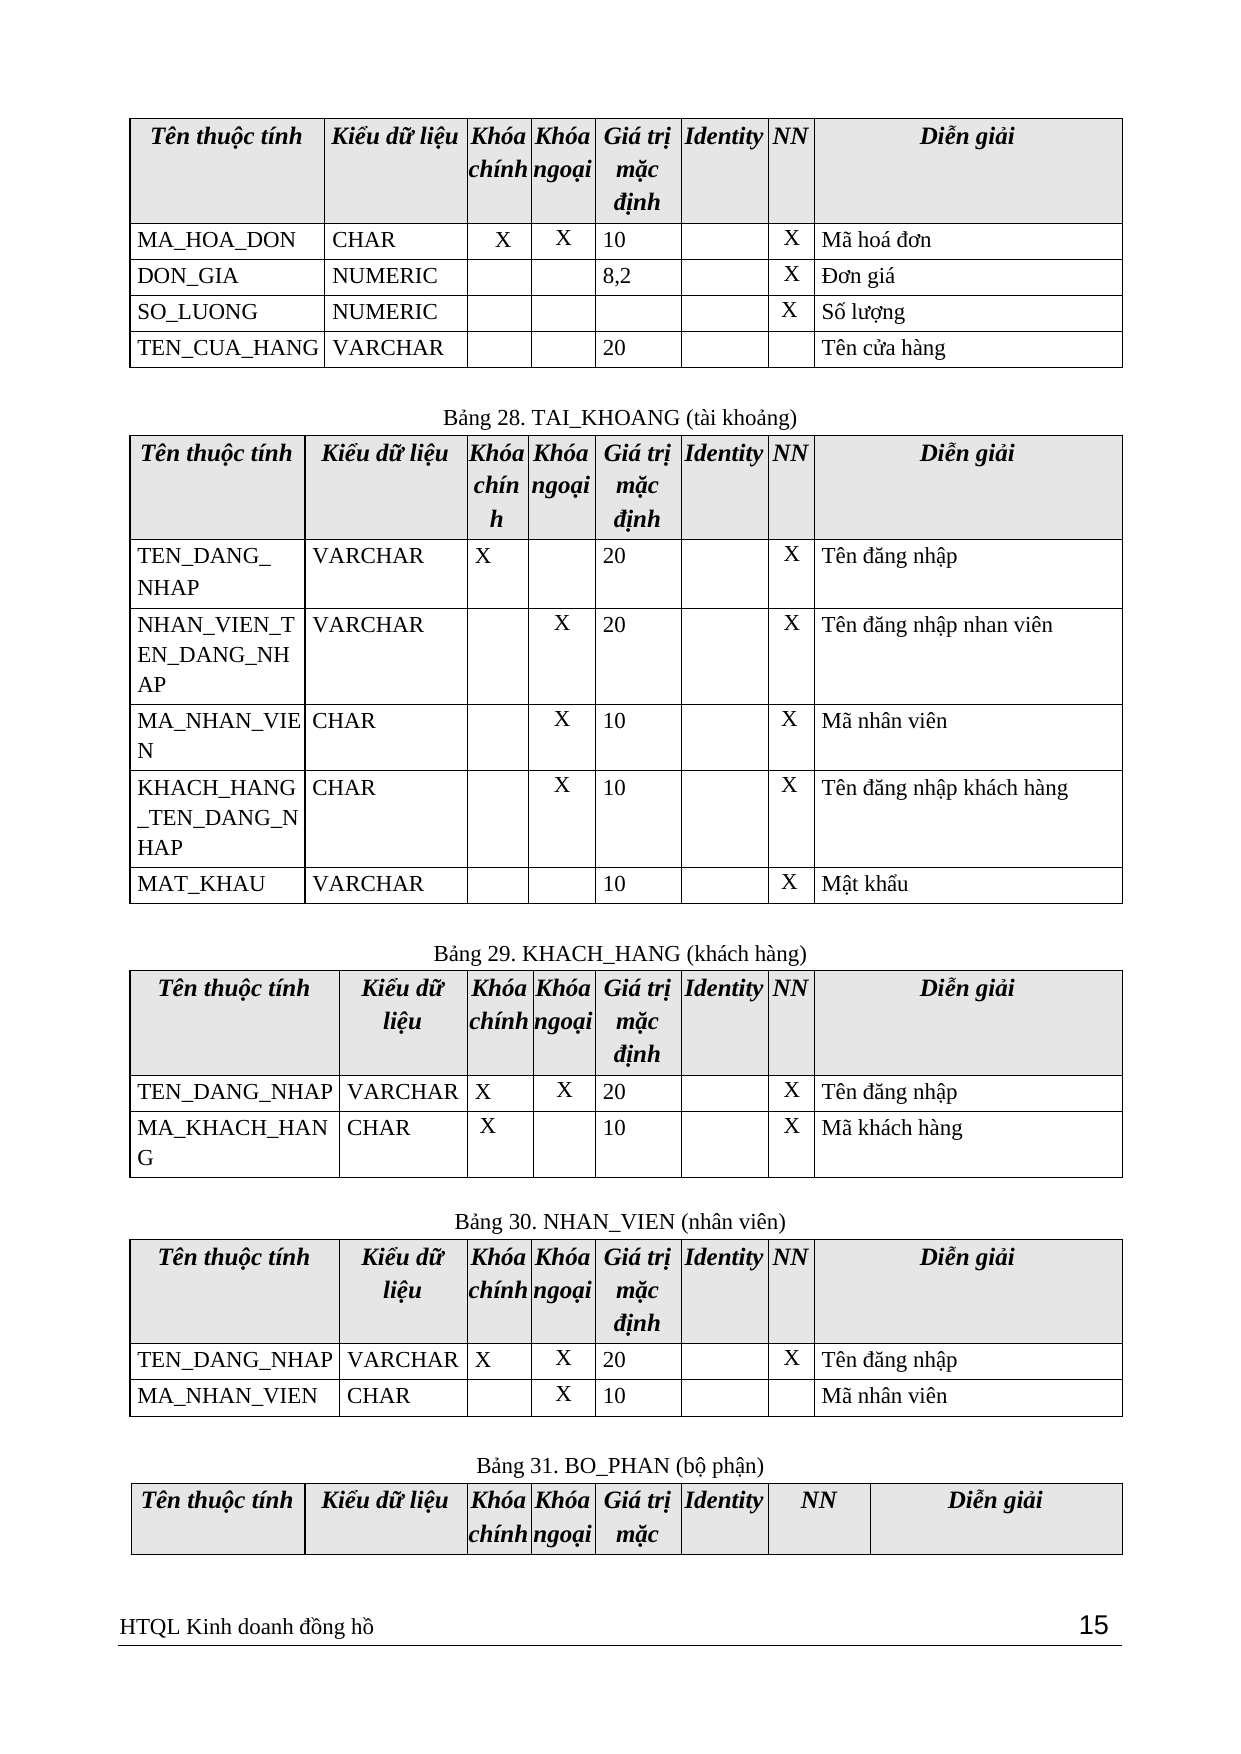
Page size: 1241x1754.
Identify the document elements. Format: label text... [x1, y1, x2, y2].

table_cell [529, 540, 595, 607]
table_cell VARCHAR [306, 540, 467, 607]
table_cell X [769, 540, 814, 607]
table_header NN [769, 436, 814, 539]
table_cell X [769, 260, 814, 295]
table_cell [468, 609, 528, 704]
table_cell X [769, 296, 814, 331]
table_cell 20 [596, 609, 681, 704]
table_cell [682, 771, 768, 867]
table_cell TEN_CUA_HANG [131, 332, 324, 367]
table_header Giá trị mặc định [596, 119, 681, 223]
table_cell DON_GIA [131, 260, 324, 295]
table_header Tên thuộc tính [131, 119, 324, 223]
table_cell VARCHAR [306, 868, 467, 903]
table_cell X [468, 1112, 533, 1177]
table_cell MA_NHAN_VIEN [131, 1380, 339, 1416]
table_cell CHAR [340, 1112, 467, 1177]
table_cell [682, 224, 768, 259]
table_cell [682, 296, 768, 331]
table_cell Mật khẩu [815, 868, 1122, 903]
table_header Tên thuộc tính [131, 971, 339, 1075]
table_cell 10 [596, 224, 681, 259]
table_cell [682, 1076, 768, 1111]
table_cell Mã hoá đơn [815, 224, 1122, 259]
table_cell Tên đăng nhập [815, 540, 1122, 607]
table_cell [529, 868, 595, 903]
table_cell MAT_KHAU [131, 868, 304, 903]
table_cell [468, 1380, 531, 1416]
table_cell X [769, 1344, 814, 1379]
table_cell [596, 296, 681, 331]
table_cell X [769, 609, 814, 704]
table_header Kiểu dữ liệu [340, 971, 467, 1075]
table_cell X [769, 1076, 814, 1111]
table_cell TEN_DANG_NHAP [131, 1344, 339, 1379]
table_cell [682, 705, 768, 770]
table_cell VARCHAR [306, 609, 467, 704]
table_header Khóa chính [468, 1240, 531, 1343]
table_header Khóa ngoại [532, 1240, 595, 1343]
table_cell 10 [596, 771, 681, 867]
table_cell [468, 705, 528, 770]
table_cell X [532, 1344, 595, 1379]
table_cell Số lượng [815, 296, 1122, 331]
table_cell X [468, 1344, 531, 1379]
table_header NN [769, 119, 814, 223]
table_cell [468, 771, 528, 867]
table_cell 20 [596, 1076, 681, 1111]
table_header NN [769, 971, 814, 1075]
table_cell [682, 1380, 768, 1416]
table_cell 8,2 [596, 260, 681, 295]
table_cell [682, 868, 768, 903]
table_header Kiểu dữ liệu [306, 1484, 467, 1554]
table_cell [769, 1380, 814, 1416]
table_header Kiểu dữ liệu [325, 119, 467, 223]
table_cell [534, 1112, 595, 1177]
table_header NN [769, 1240, 814, 1343]
table_cell X [468, 540, 528, 607]
table_cell CHAR [306, 705, 467, 770]
table_header Giá trị mặc định [596, 1240, 681, 1343]
table_cell [682, 1112, 768, 1177]
table_cell [682, 1344, 768, 1379]
table_header Identity [682, 971, 768, 1075]
table_header Diễn giải [815, 1240, 1122, 1343]
table_cell X [769, 1112, 814, 1177]
table_cell TEN_DANG_ NHAP [131, 540, 304, 607]
table_cell [769, 332, 814, 367]
table_header Khóa chính [468, 436, 528, 539]
table_cell X [532, 1380, 595, 1416]
table_cell NUMERIC [325, 260, 467, 295]
table_cell NHAN_VIEN_TEN_DANG_NHAP [131, 609, 304, 704]
table_cell X [769, 224, 814, 259]
table_header Diễn giải [871, 1484, 1122, 1554]
table_header Identity [682, 119, 768, 223]
table_cell 20 [596, 1344, 681, 1379]
table_cell X [468, 224, 531, 259]
table_cell VARCHAR [325, 332, 467, 367]
table_cell [682, 540, 768, 607]
table_cell MA_HOA_DON [131, 224, 324, 259]
table_header Tên thuộc tính [132, 1484, 304, 1554]
table_header Diễn giải [815, 119, 1122, 223]
table_header Khóa chính [468, 971, 533, 1075]
table_header Identity [682, 1484, 768, 1554]
table_header Kiểu dữ liệu [306, 436, 467, 539]
table_cell X [532, 224, 595, 259]
table_cell CHAR [325, 224, 467, 259]
table_cell VARCHAR [340, 1344, 467, 1379]
table_header Khóa ngoại [532, 1484, 595, 1554]
table_cell [532, 332, 595, 367]
text Bảng 29. KHACH_HANG (khách hàng) [118, 940, 1122, 966]
table_cell X [769, 868, 814, 903]
table_cell X [534, 1076, 595, 1111]
table_cell 10 [596, 1112, 681, 1177]
table_cell MA_KHACH_HANG [131, 1112, 339, 1177]
table_cell Mã nhân viên [815, 705, 1122, 770]
table_header Khóa chính [468, 1484, 531, 1554]
table_header Giá trị mặc định [596, 436, 681, 539]
table_header Khóa ngoại [529, 436, 595, 539]
table_cell MA_NHAN_VIEN [131, 705, 304, 770]
table_cell CHAR [306, 771, 467, 867]
table_cell X [468, 1076, 533, 1111]
table_cell X [529, 771, 595, 867]
table_cell Mã nhân viên [815, 1380, 1122, 1416]
table_cell Đơn giá [815, 260, 1122, 295]
table_cell Tên đăng nhập nhan viên [815, 609, 1122, 704]
table_cell [682, 332, 768, 367]
table_header Diễn giải [815, 971, 1122, 1075]
table_header NN [769, 1484, 870, 1554]
table_cell X [769, 705, 814, 770]
text Bảng 30. NHAN_VIEN (nhân viên) [118, 1208, 1122, 1235]
table_cell KHACH_HANG_TEN_DANG_NHAP [131, 771, 304, 867]
table_header Tên thuộc tính [131, 436, 304, 539]
table_header Khóa chính [468, 119, 531, 223]
table_cell X [529, 609, 595, 704]
table_cell 10 [596, 1380, 681, 1416]
table_cell CHAR [340, 1380, 467, 1416]
table_cell NUMERIC [325, 296, 467, 331]
table_header Tên thuộc tính [131, 1240, 339, 1343]
table_cell Tên đăng nhập [815, 1076, 1122, 1111]
table_cell [468, 296, 531, 331]
table_cell [468, 260, 531, 295]
table_cell [682, 260, 768, 295]
table_cell X [769, 771, 814, 867]
table_cell Tên đăng nhập [815, 1344, 1122, 1379]
table_cell Tên cửa hàng [815, 332, 1122, 367]
table_cell [682, 609, 768, 704]
table_cell 10 [596, 705, 681, 770]
table_cell 20 [596, 540, 681, 607]
table_header Identity [682, 436, 768, 539]
table_header Giá trị mặc định [596, 1484, 681, 1554]
table_header Khóa ngoại [532, 119, 595, 223]
table_cell 10 [596, 868, 681, 903]
table_cell [468, 332, 531, 367]
table_cell Mã khách hàng [815, 1112, 1122, 1177]
table_cell VARCHAR [340, 1076, 467, 1111]
table_header Identity [682, 1240, 768, 1343]
table_cell TEN_DANG_NHAP [131, 1076, 339, 1111]
table_cell [532, 260, 595, 295]
table_cell 20 [596, 332, 681, 367]
table_header Kiểu dữ liệu [340, 1240, 467, 1343]
table_cell [532, 296, 595, 331]
table_cell SO_LUONG [131, 296, 324, 331]
table_header Diễn giải [815, 436, 1122, 539]
table_cell Tên đăng nhập khách hàng [815, 771, 1122, 867]
text Bảng 28. TAI_KHOANG (tài khoảng) [118, 404, 1122, 431]
text Bảng 31. BO_PHAN (bộ phận) [118, 1452, 1122, 1479]
table_cell [468, 868, 528, 903]
table_header Khóa ngoại [534, 971, 595, 1075]
table_cell X [529, 705, 595, 770]
table_header Giá trị mặc định [596, 971, 681, 1075]
